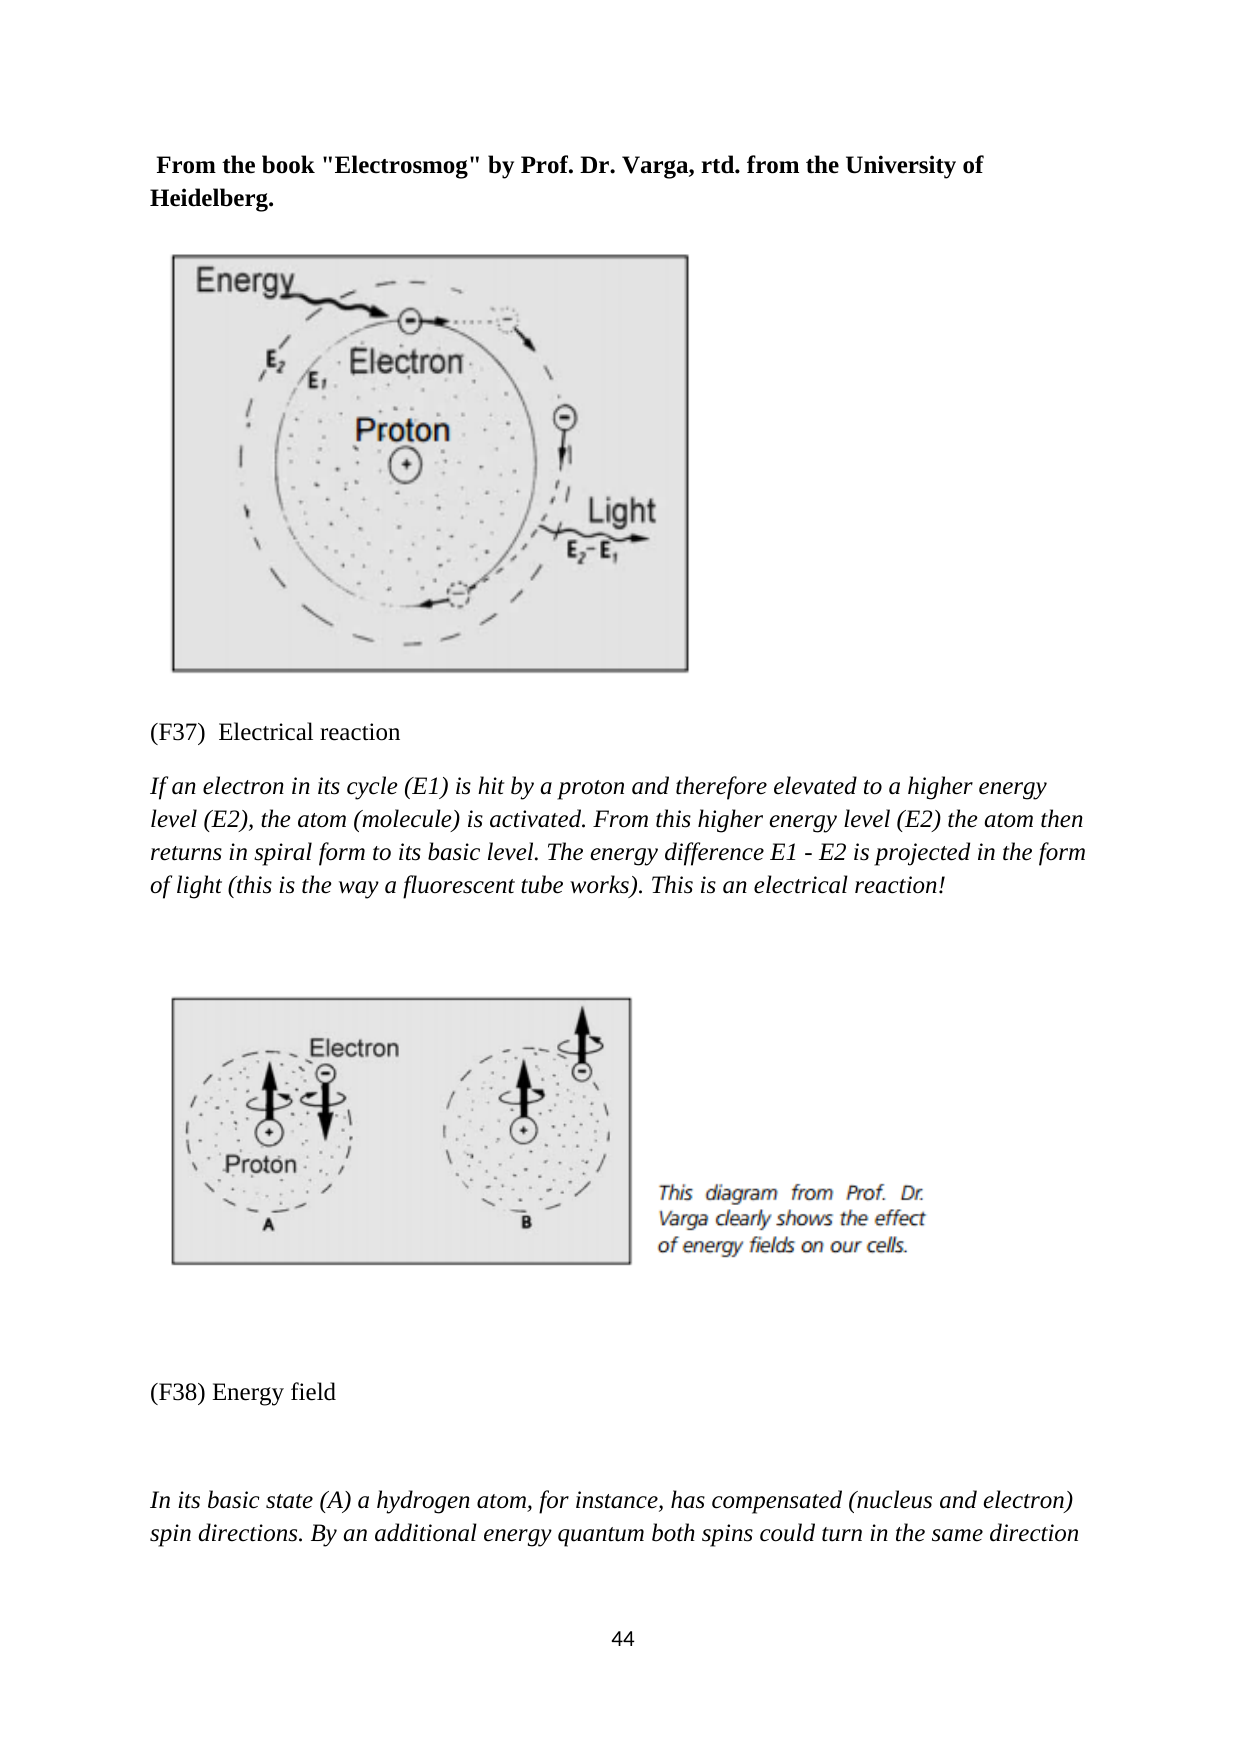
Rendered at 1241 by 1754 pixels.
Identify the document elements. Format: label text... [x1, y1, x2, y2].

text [150, 1485, 1090, 1547]
text From the book "Electrosmog" by Prof. Dr. Varga, rtd. from the University of Heidelberg. [150, 150, 1090, 212]
text If an electron in its cycle (E1) is hit by a proton and therefore elevated to a higher energy level (E2), the atom (molecule) is activated. From this higher energy level (E2) the atom then returns in spiral form to its basic level. The energy difference E1 - E2 is projected in the form of light (this is the way a fluorescent tube works). This is an electrical reaction! [150, 771, 1090, 899]
text (F38) Energy field [150, 1377, 1090, 1406]
picture [150, 236, 718, 693]
picture [150, 978, 968, 1353]
text (F37) Electrical reaction [150, 717, 1090, 746]
